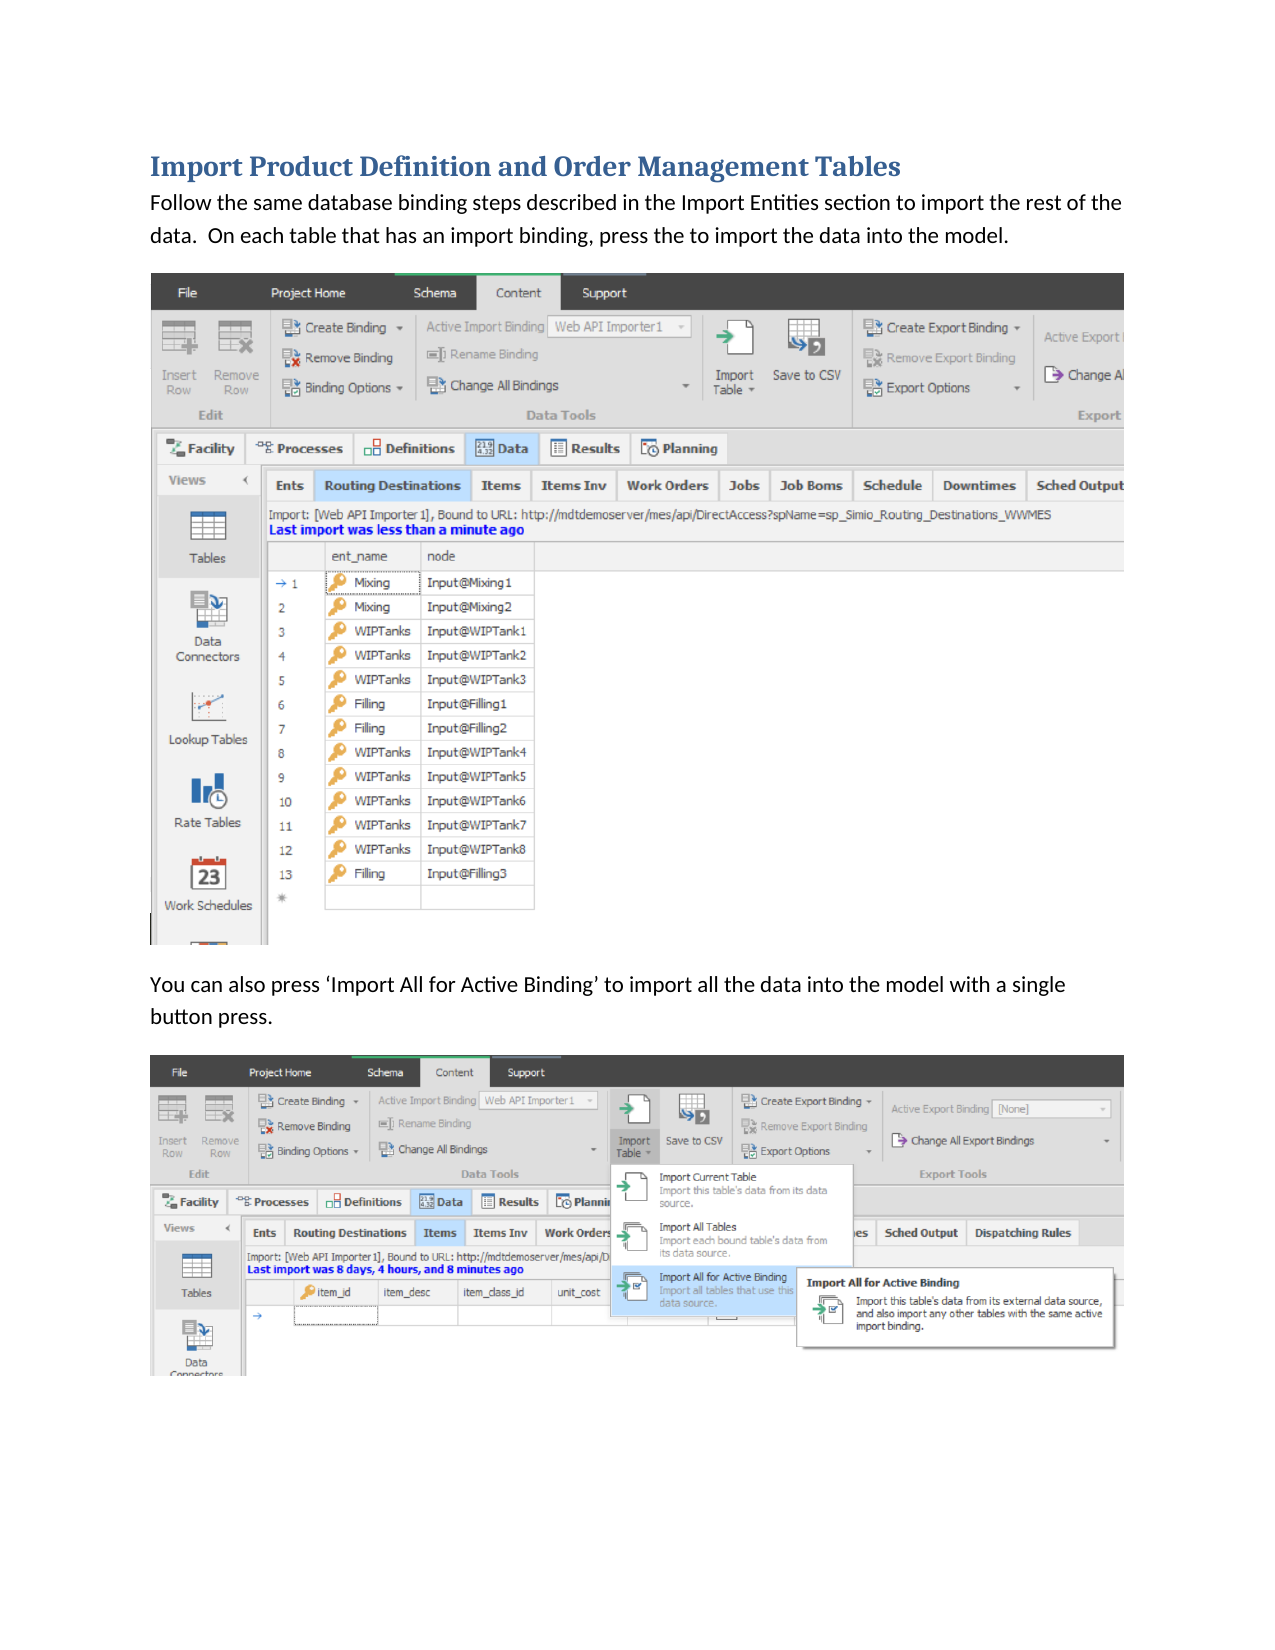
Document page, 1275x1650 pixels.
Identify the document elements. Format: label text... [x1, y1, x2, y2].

text You can also press ‘Import All for Active Binding’ to import all the data into the model with a single button press. [150, 970, 1125, 1030]
subtitle Import Product Definition and Order Management Tables [150, 150, 1125, 183]
picture [150, 1055, 1124, 1376]
text Follow the same database binding steps described in the Import Entities section to import the rest of the data. On each table that has an import binding, press the to import the data into the model. [150, 188, 1125, 249]
picture [150, 273, 1124, 945]
